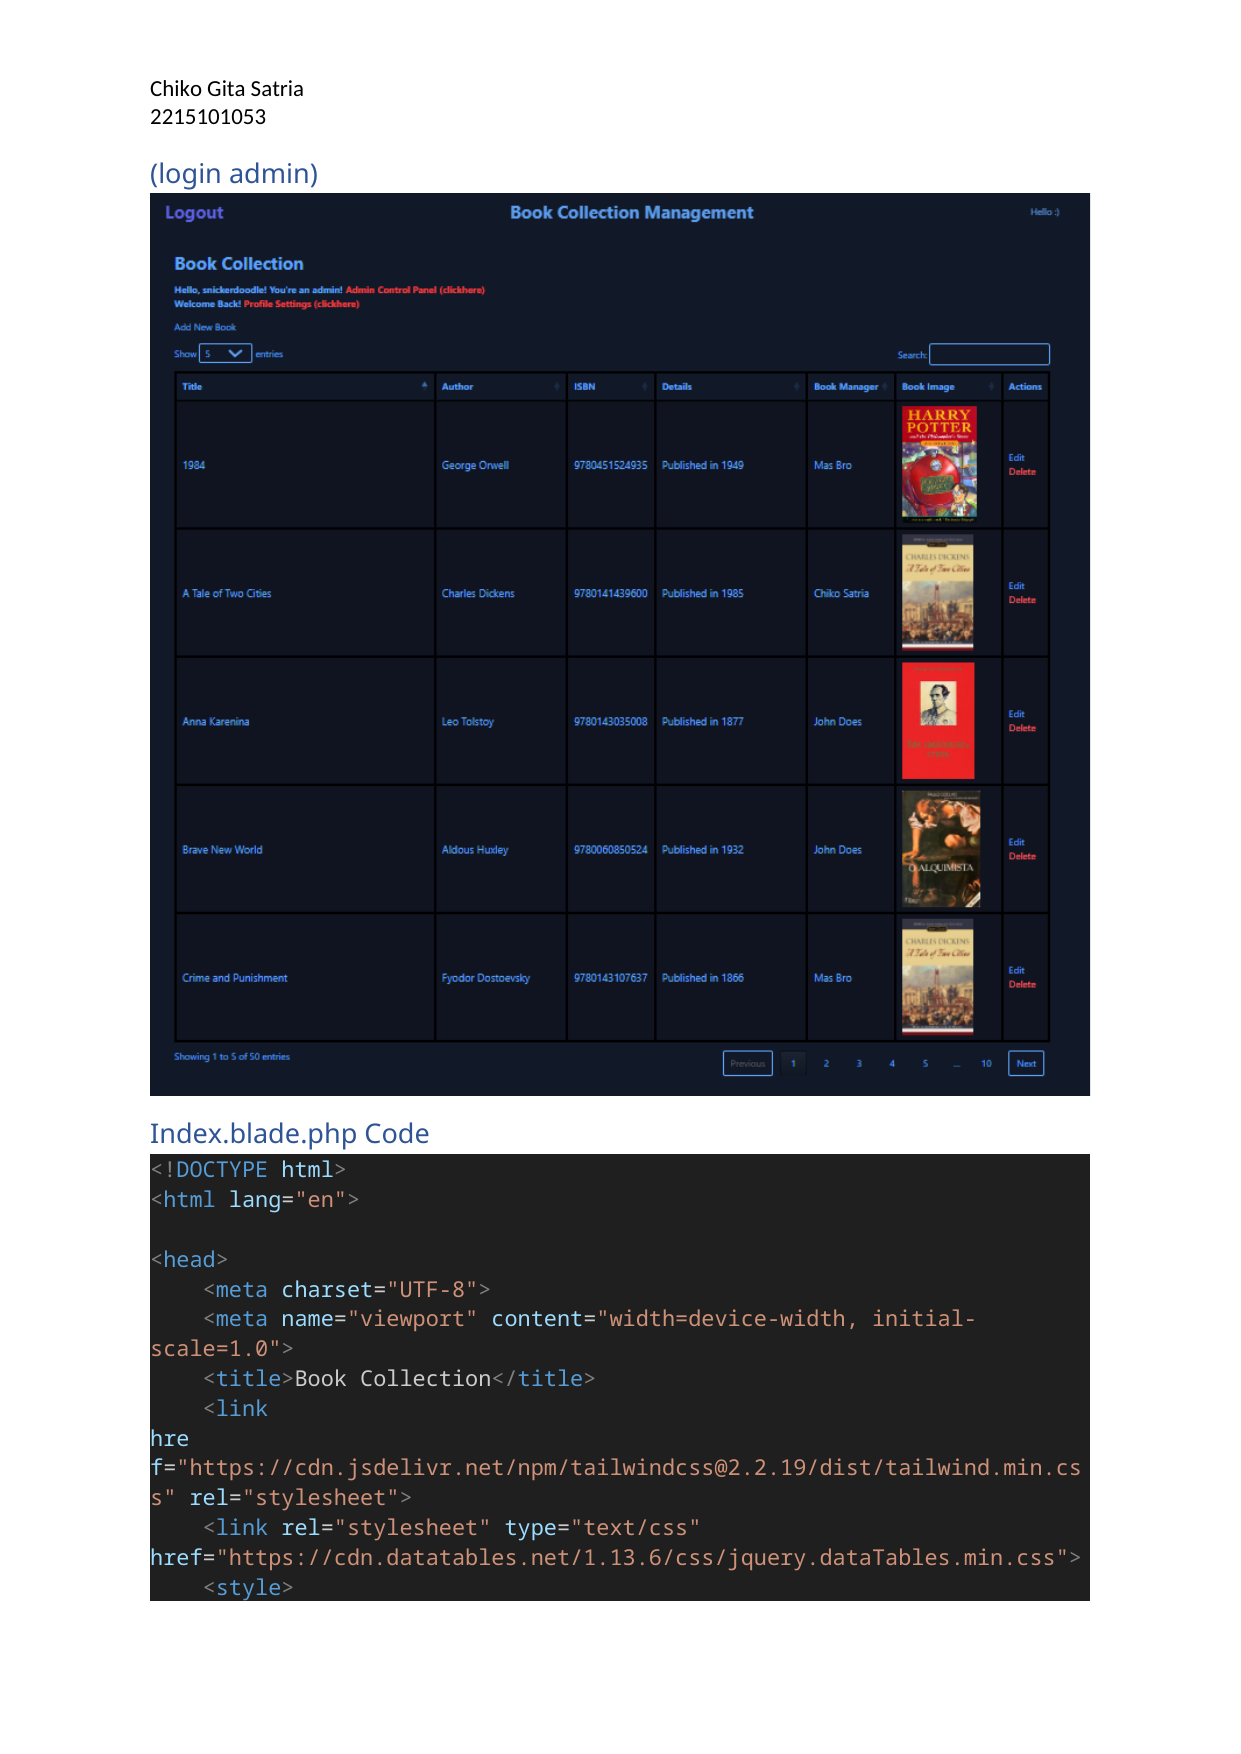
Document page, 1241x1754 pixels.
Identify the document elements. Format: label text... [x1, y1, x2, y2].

text <html lang="en"> [150, 1184, 1090, 1214]
text <style> [150, 1571, 1090, 1601]
subtitle Index.blade.php Code [150, 1114, 1090, 1151]
text <head> [150, 1244, 1090, 1273]
text <meta name="viewport" content="width=device-width, initial-scale=1.0"> [150, 1303, 1090, 1363]
text <!DOCTYPE html> [150, 1154, 1090, 1184]
picture [150, 193, 1091, 1096]
text <link rel="stylesheet" type="text/css" href="https://cdn.datatables.net/1.13.6/css/jquery.dataTables.min.css"> [150, 1512, 1090, 1571]
text <title>Book Collection</title> [150, 1363, 1090, 1393]
text <link href="https://cdn.jsdelivr.net/npm/tailwindcss@2.2.19/dist/tailwind.min.css" rel="stylesheet"> [150, 1393, 1090, 1512]
text <meta charset="UTF-8"> [150, 1273, 1090, 1303]
subtitle (login admin) [150, 154, 1090, 191]
